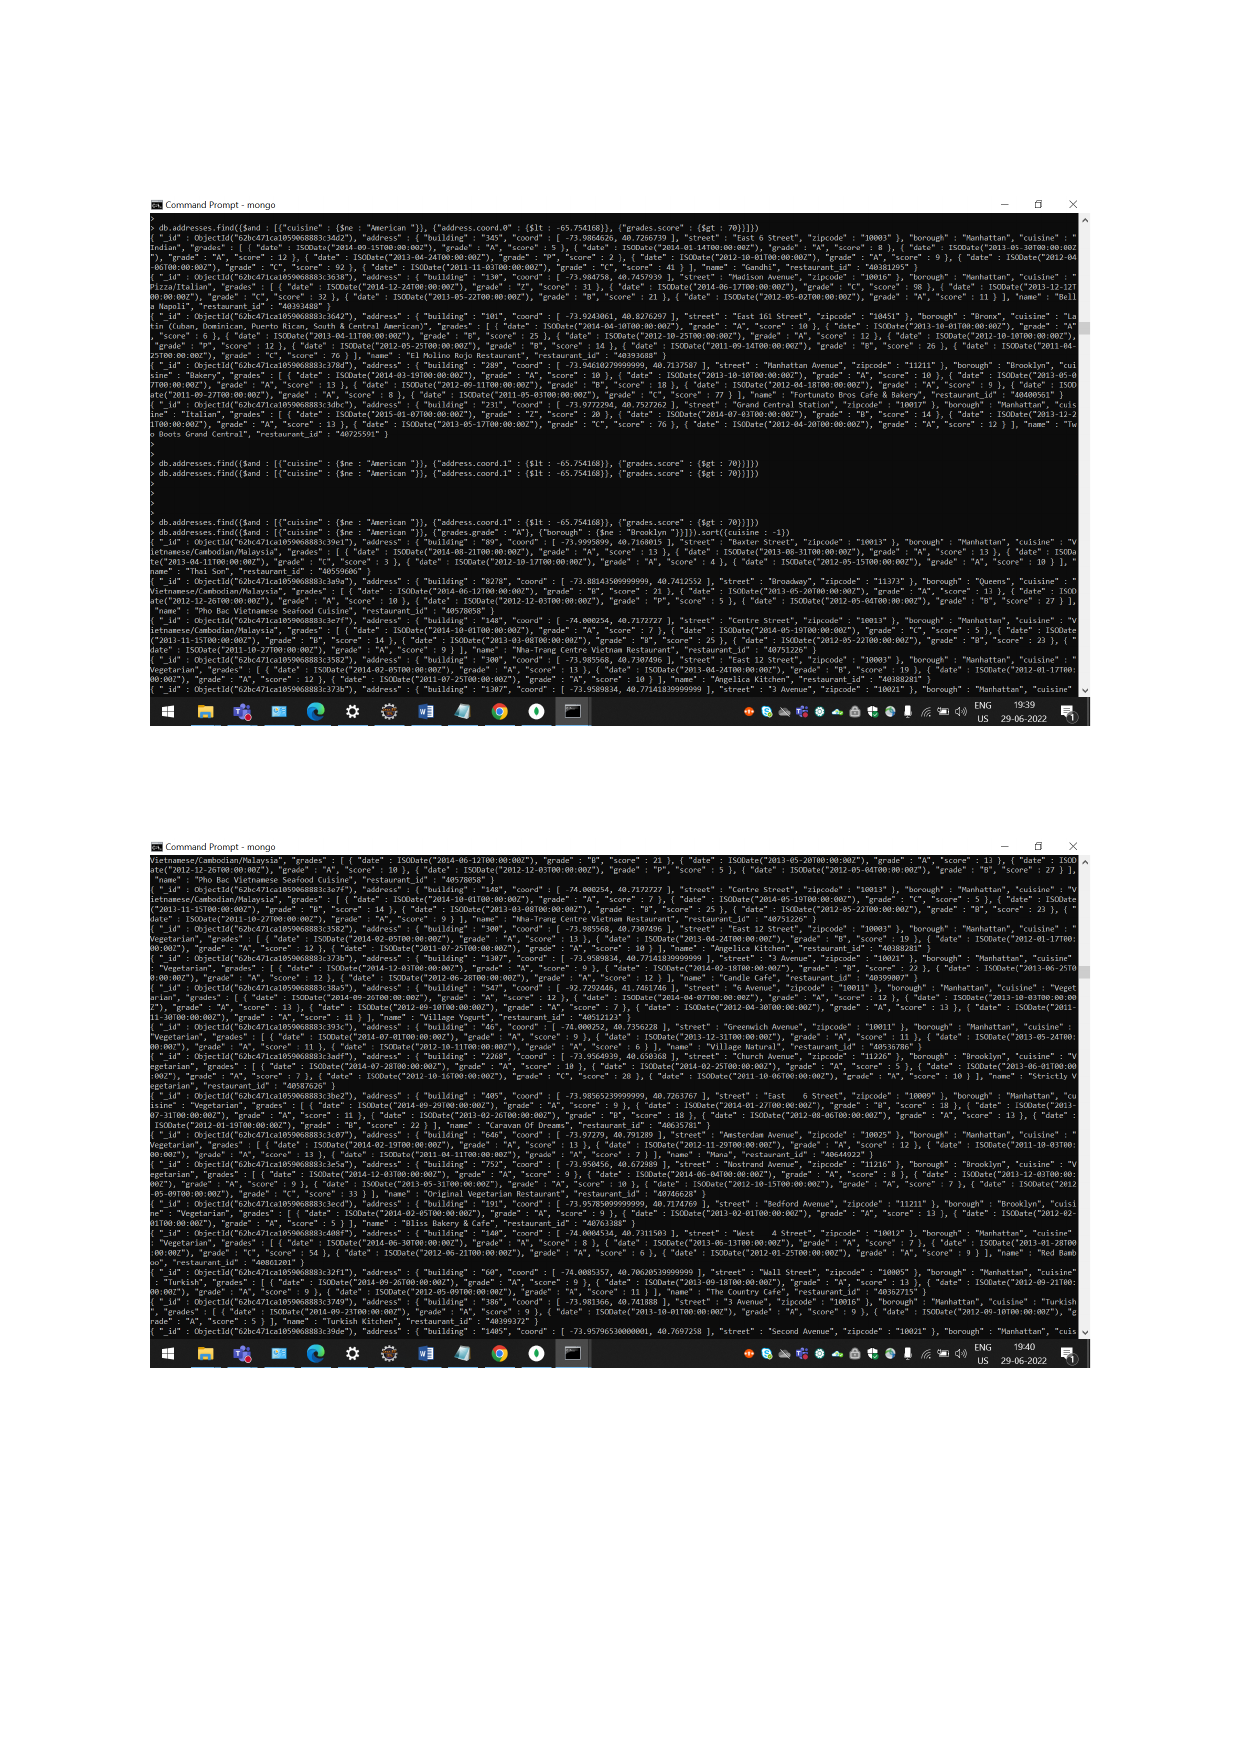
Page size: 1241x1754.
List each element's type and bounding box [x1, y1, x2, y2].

picture [150, 838, 1091, 1368]
picture [150, 196, 1091, 726]
